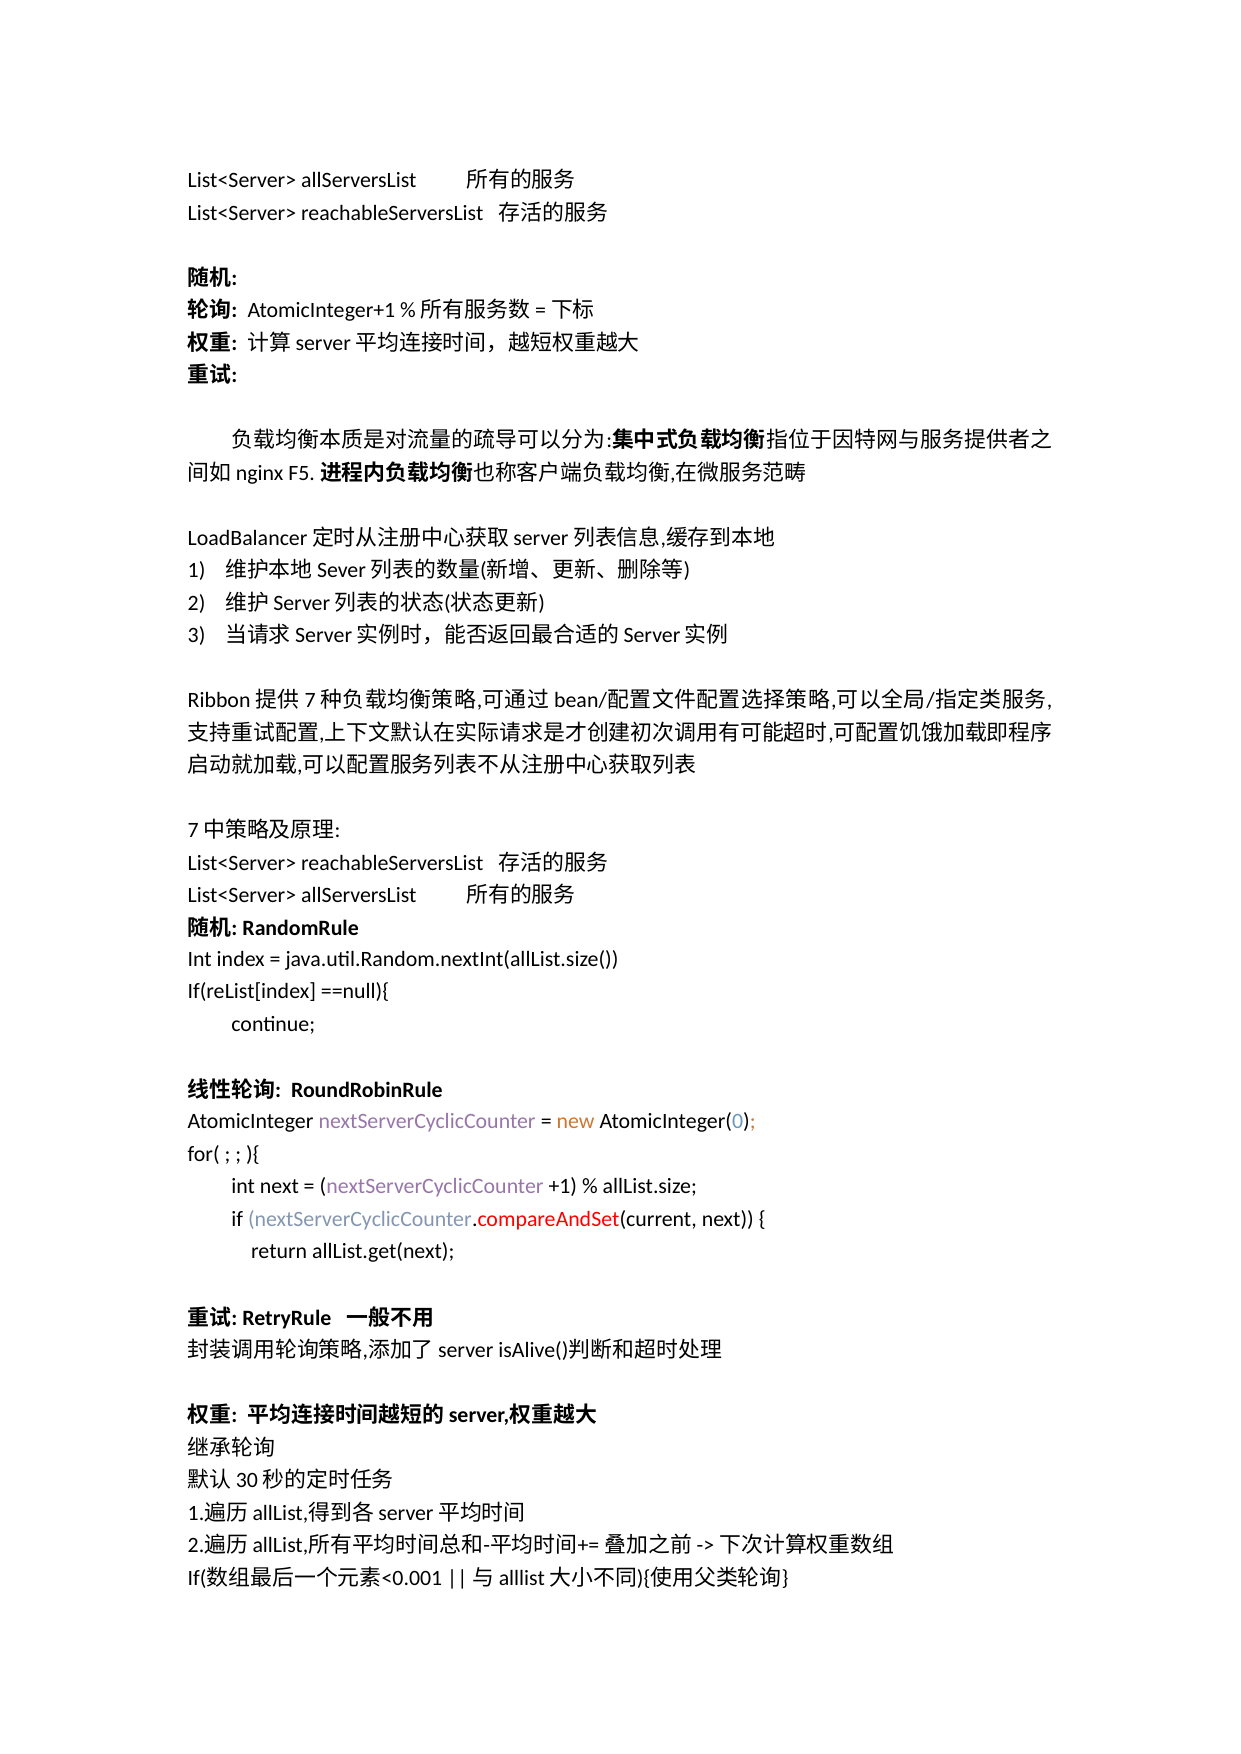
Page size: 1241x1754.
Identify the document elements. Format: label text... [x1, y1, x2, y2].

list 维护本地Sever列表的数量(新增、更新、删除等) [187, 552, 1053, 584]
text List<Server> reachableServersList 存活的服务 [187, 844, 1053, 877]
text for( ; ; ){ [187, 1137, 1053, 1169]
text 继承轮询 [187, 1429, 1053, 1462]
text 权重: 平均连接时间越短的server,权重越大 [187, 1397, 1053, 1429]
text Int index = java.util.Random.nextInt(allList.size()) [187, 942, 1053, 974]
text 负载均衡本质是对流量的疏导可以分为:集中式负载均衡指位于因特网与服务提供者之间如nginx F5. 进程内负载均衡也称客户端负载均衡,在微服务范畴 [187, 422, 1053, 487]
text 随机: RandomRule [187, 909, 1053, 942]
text return allList.get(next); [187, 1234, 1053, 1267]
text If(reList[index] ==null){ [187, 974, 1053, 1007]
text continue; [187, 1007, 1053, 1039]
list 维护Server列表的状态(状态更新) [187, 584, 1053, 617]
text 轮询: AtomicInteger+1 % 所有服务数 = 下标 [187, 292, 1053, 324]
text 线性轮询: RoundRobinRule [187, 1072, 1053, 1104]
text int next = (nextServerCyclicCounter +1) % allList.size; [187, 1169, 1053, 1202]
text If(数组最后一个元素<0.001 || 与alllist大小不同){使用父类轮询} [187, 1559, 1053, 1592]
text 随机: [187, 259, 1053, 292]
text 重试: [187, 357, 1053, 389]
text 2.遍历allList,所有平均时间总和-平均时间+= 叠加之前 -> 下次计算权重数组 [187, 1527, 1053, 1559]
text 1.遍历allList,得到各server平均时间 [187, 1494, 1053, 1527]
text if (nextServerCyclicCounter.compareAndSet(current, next)) { [187, 1202, 1053, 1234]
text LoadBalancer定时从注册中心获取server列表信息,缓存到本地 [187, 519, 1053, 552]
text 封装调用轮询策略,添加了server isAlive()判断和超时处理 [187, 1332, 1053, 1364]
list 当请求Server实例时，能否返回最合适的Server实例 [187, 617, 1053, 649]
text 默认30秒的定时任务 [187, 1462, 1053, 1494]
text List<Server> allServersList 所有的服务 [187, 877, 1053, 909]
text 7中策略及原理: [187, 812, 1053, 844]
text 权重: 计算server平均连接时间，越短权重越大 [187, 324, 1053, 357]
text 重试: RetryRule 一般不用 [187, 1299, 1053, 1332]
text AtomicInteger nextServerCyclicCounter = new AtomicInteger(0); [187, 1104, 1053, 1137]
text List<Server> reachableServersList 存活的服务 [187, 194, 1053, 227]
text List<Server> allServersList 所有的服务 [187, 162, 1053, 194]
text Ribbon提供7种负载均衡策略,可通过bean/配置文件配置选择策略,可以全局/指定类服务,支持重试配置,上下文默认在实际请求是才创建初次调用有可能超时,可配置饥饿加载即程序启动就加载,可以配置服务列表不从注册中心获取列表 [187, 682, 1053, 779]
